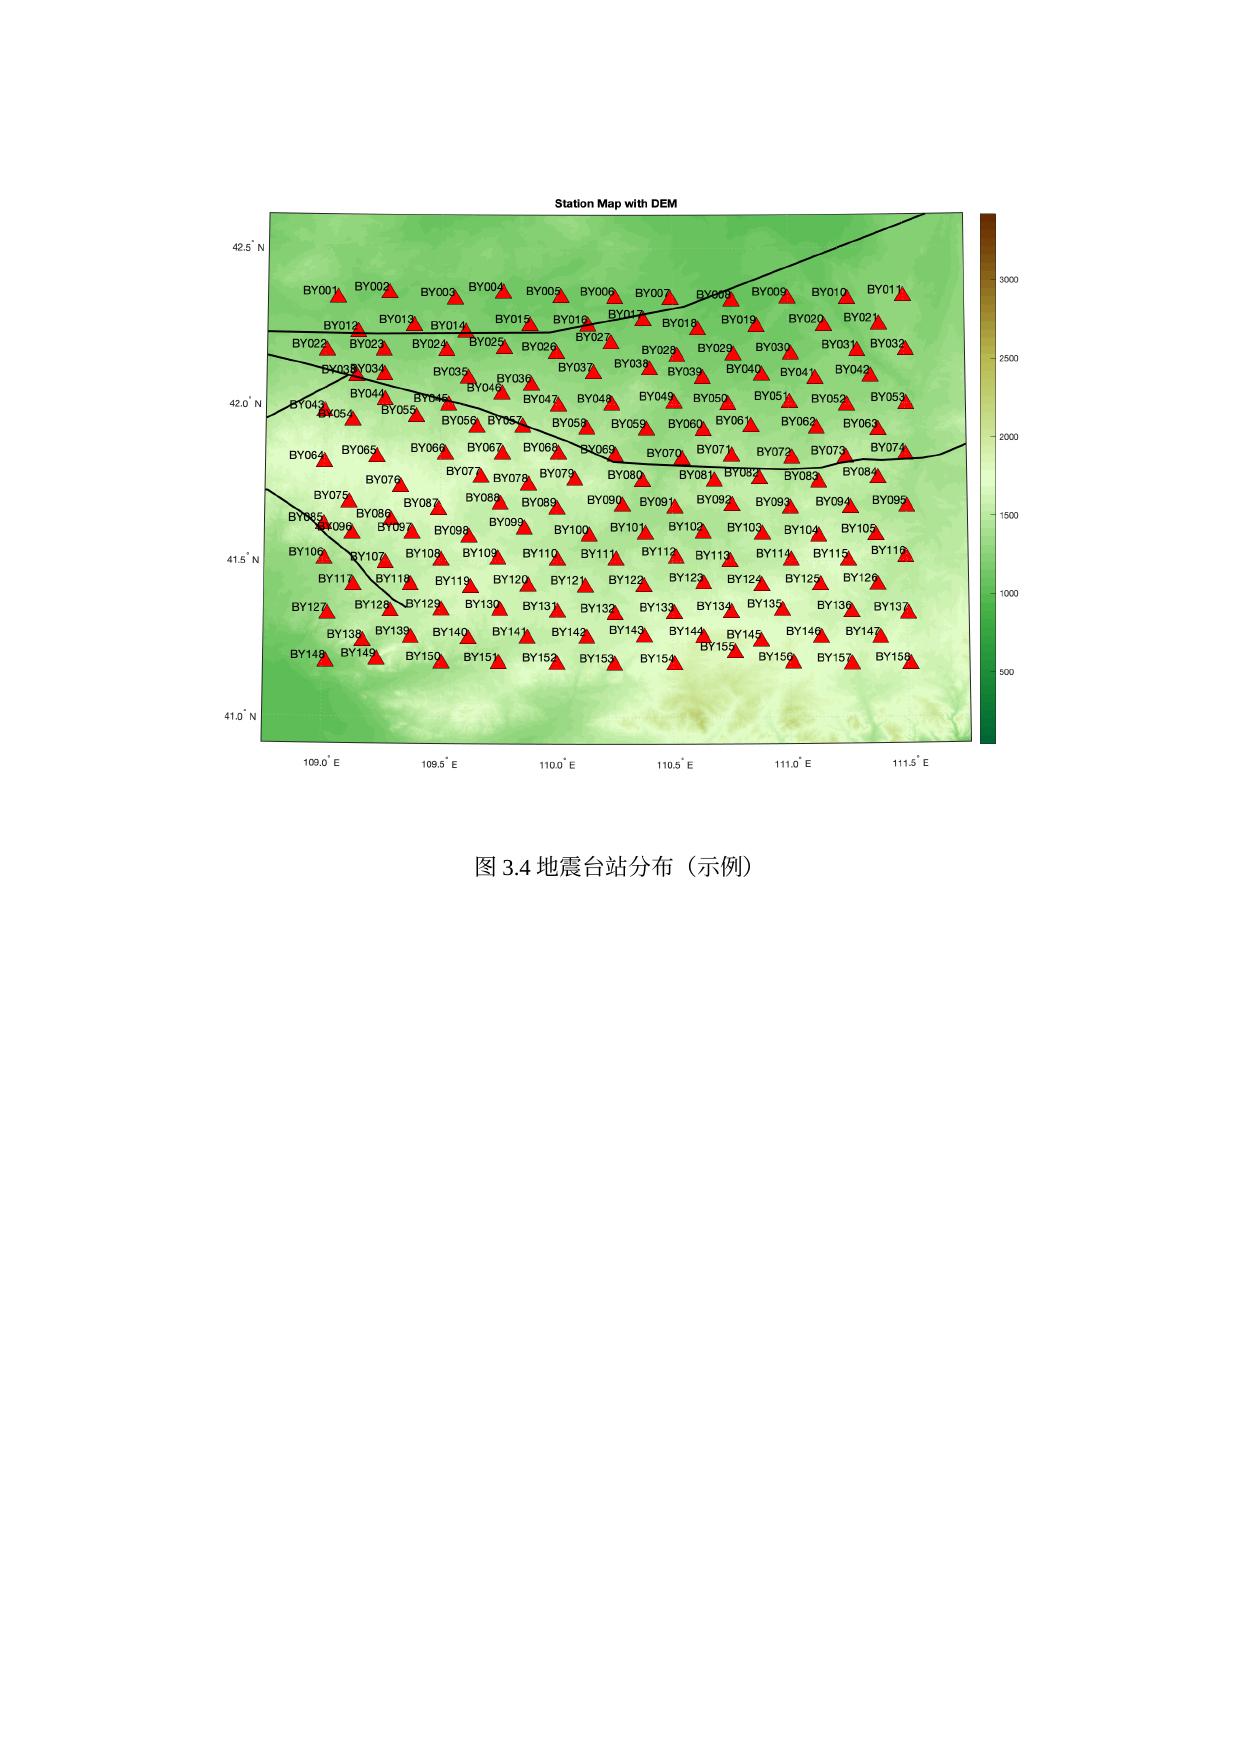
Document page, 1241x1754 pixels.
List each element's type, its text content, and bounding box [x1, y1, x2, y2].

text 图3.4 地震台站分布（示例） [187, 833, 1053, 898]
picture [187, 162, 1053, 803]
